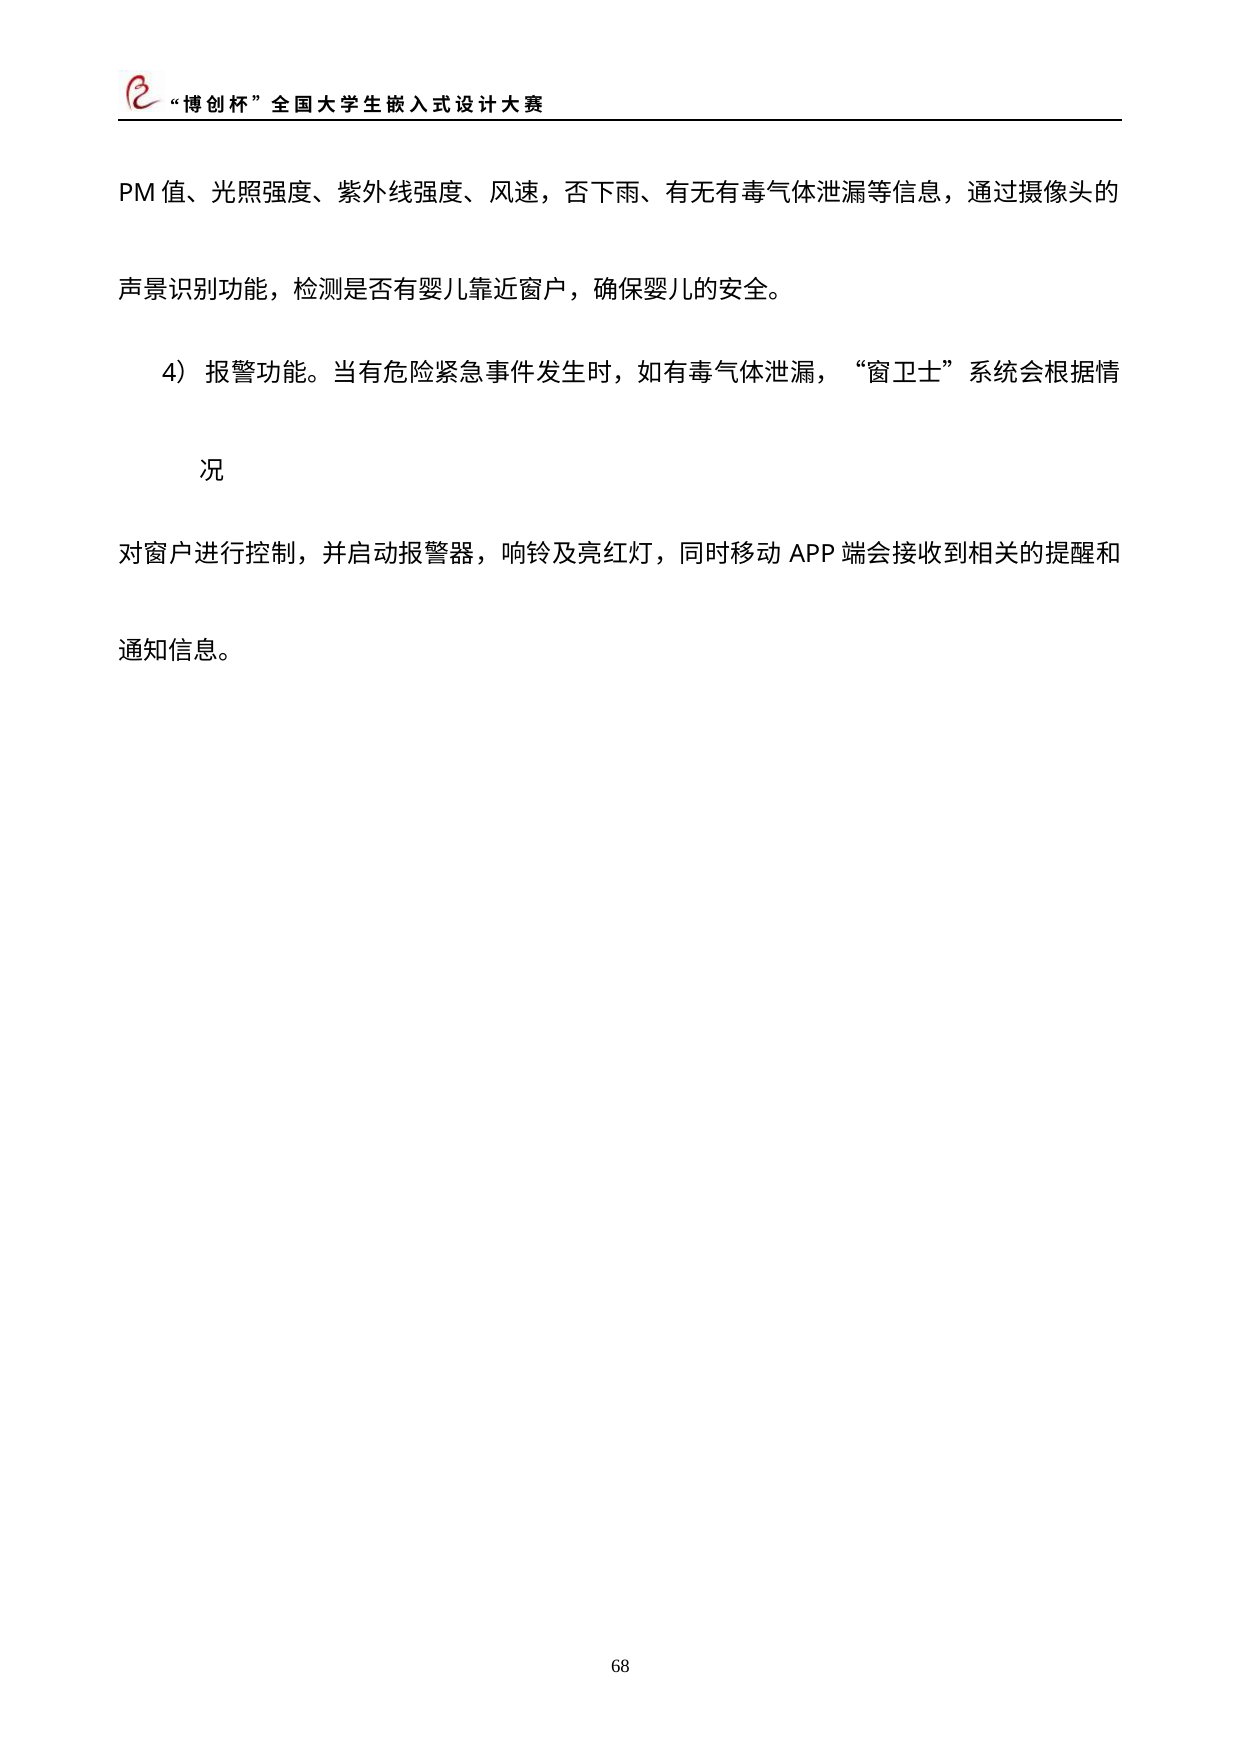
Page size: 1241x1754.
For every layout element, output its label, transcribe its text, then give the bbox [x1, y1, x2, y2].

picture [118, 70, 166, 112]
text 对窗户进行控制，并启动报警器，响铃及亮红灯，同时移动APP端会接收到相关的提醒和通知信息。 [118, 519, 1122, 681]
list 报警功能。当有危险紧急事件发生时，如有毒气体泄漏，“窗卫士”系统会根据情况 [162, 338, 1122, 501]
text PM值、光照强度、紫外线强度、风速，否下雨、有无有毒气体泄漏等信息，通过摄像头的声景识别功能，检测是否有婴儿靠近窗户，确保婴儿的安全。 [118, 158, 1122, 320]
